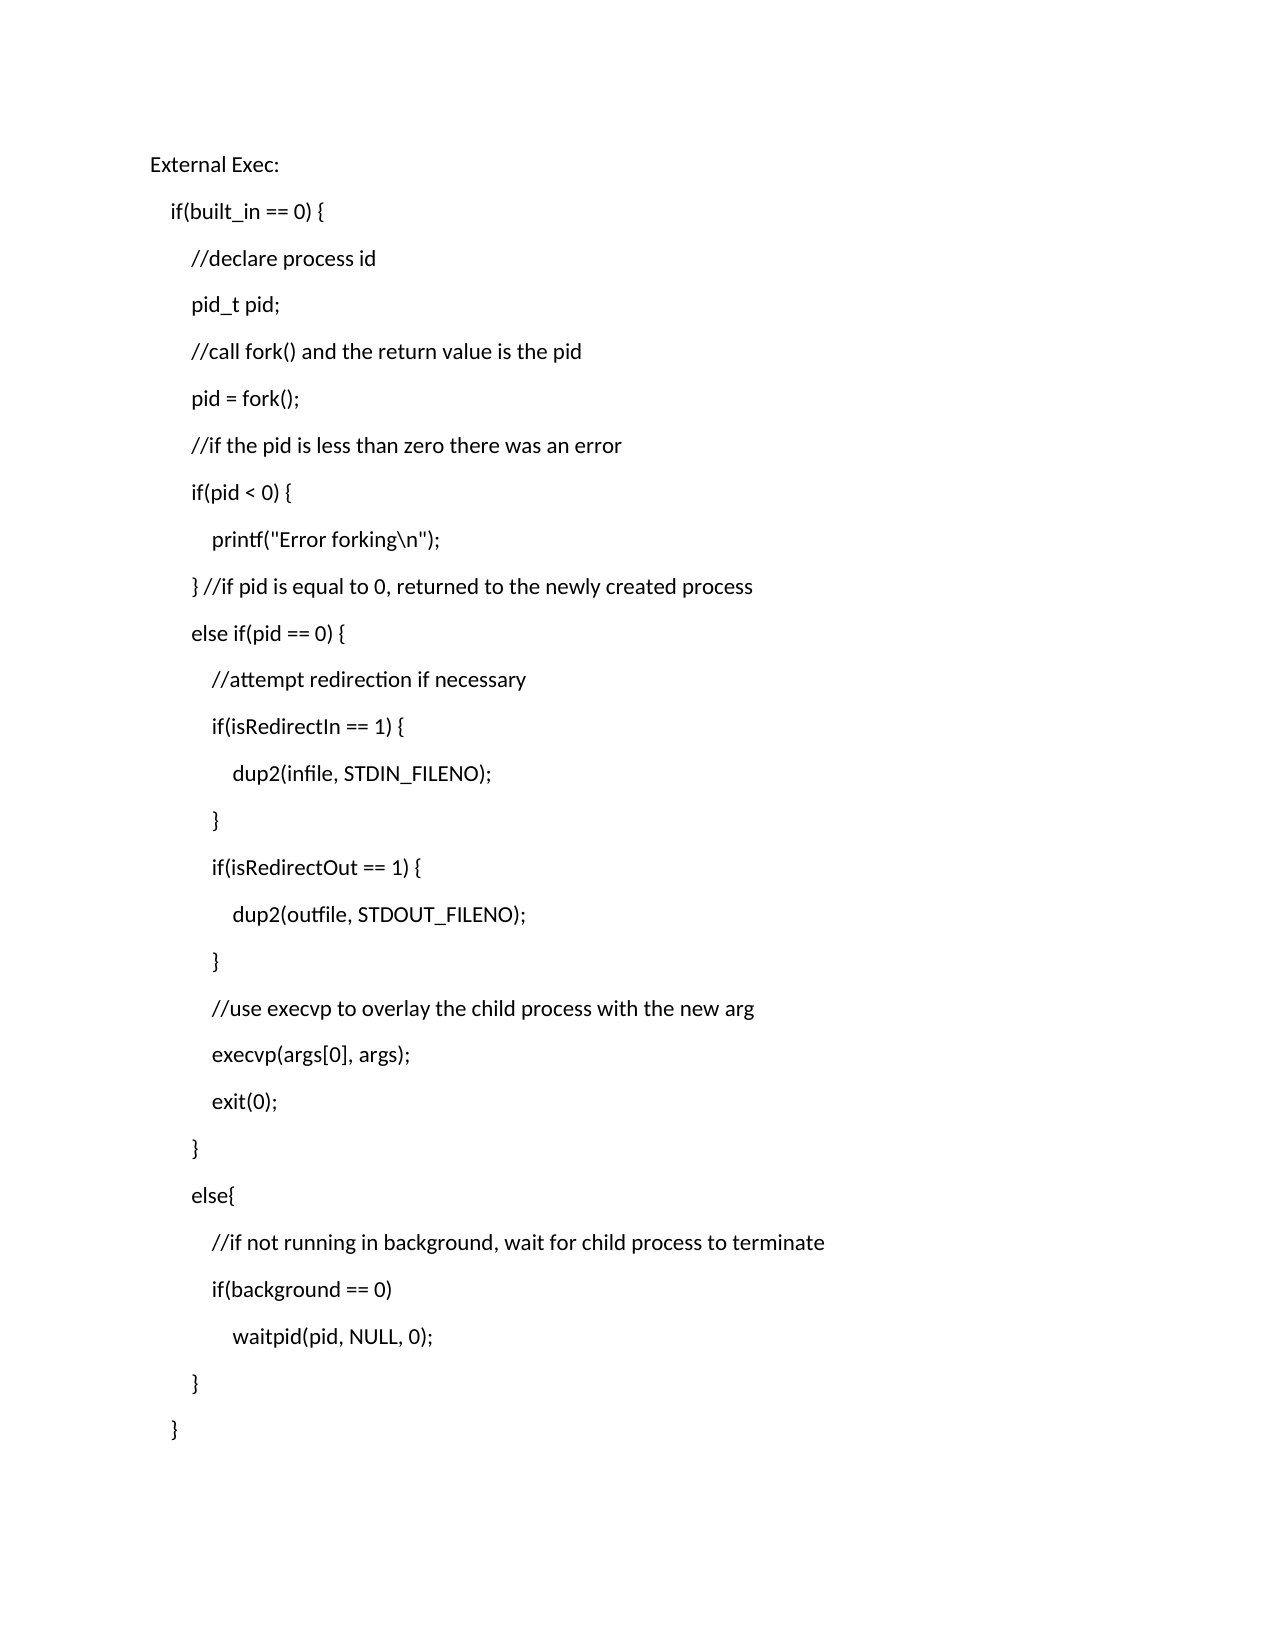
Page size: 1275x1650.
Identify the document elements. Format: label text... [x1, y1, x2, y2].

text //use execvp to overlay the child process with the new arg [150, 994, 1125, 1022]
text External Exec: [150, 150, 1125, 178]
text //if not running in background, wait for child process to terminate [150, 1228, 1125, 1256]
text if(isRedirectIn == 1) { [150, 712, 1125, 741]
text } //if pid is equal to 0, returned to the newly created process [150, 572, 1125, 600]
text } [150, 806, 1125, 834]
text else{ [150, 1181, 1125, 1209]
text pid_t pid; [150, 291, 1125, 319]
text dup2(outfile, STDOUT_FILENO); [150, 900, 1125, 928]
text } [150, 947, 1125, 975]
text } [150, 1369, 1125, 1397]
text dup2(infile, STDIN_FILENO); [150, 759, 1125, 787]
text exit(0); [150, 1087, 1125, 1116]
text if(isRedirectOut == 1) { [150, 853, 1125, 881]
text //declare process id [150, 244, 1125, 272]
text if(background == 0) [150, 1275, 1125, 1303]
text printf("Error forking\n"); [150, 525, 1125, 553]
text waitpid(pid, NULL, 0); [150, 1322, 1125, 1350]
text if(pid < 0) { [150, 478, 1125, 506]
text //call fork() and the return value is the pid [150, 337, 1125, 366]
text else if(pid == 0) { [150, 619, 1125, 647]
text } [150, 1416, 1125, 1444]
text } [150, 1134, 1125, 1162]
text //attempt redirection if necessary [150, 666, 1125, 694]
text execvp(args[0], args); [150, 1041, 1125, 1069]
text if(built_in == 0) { [150, 197, 1125, 225]
text //if the pid is less than zero there was an error [150, 431, 1125, 459]
text pid = fork(); [150, 384, 1125, 412]
